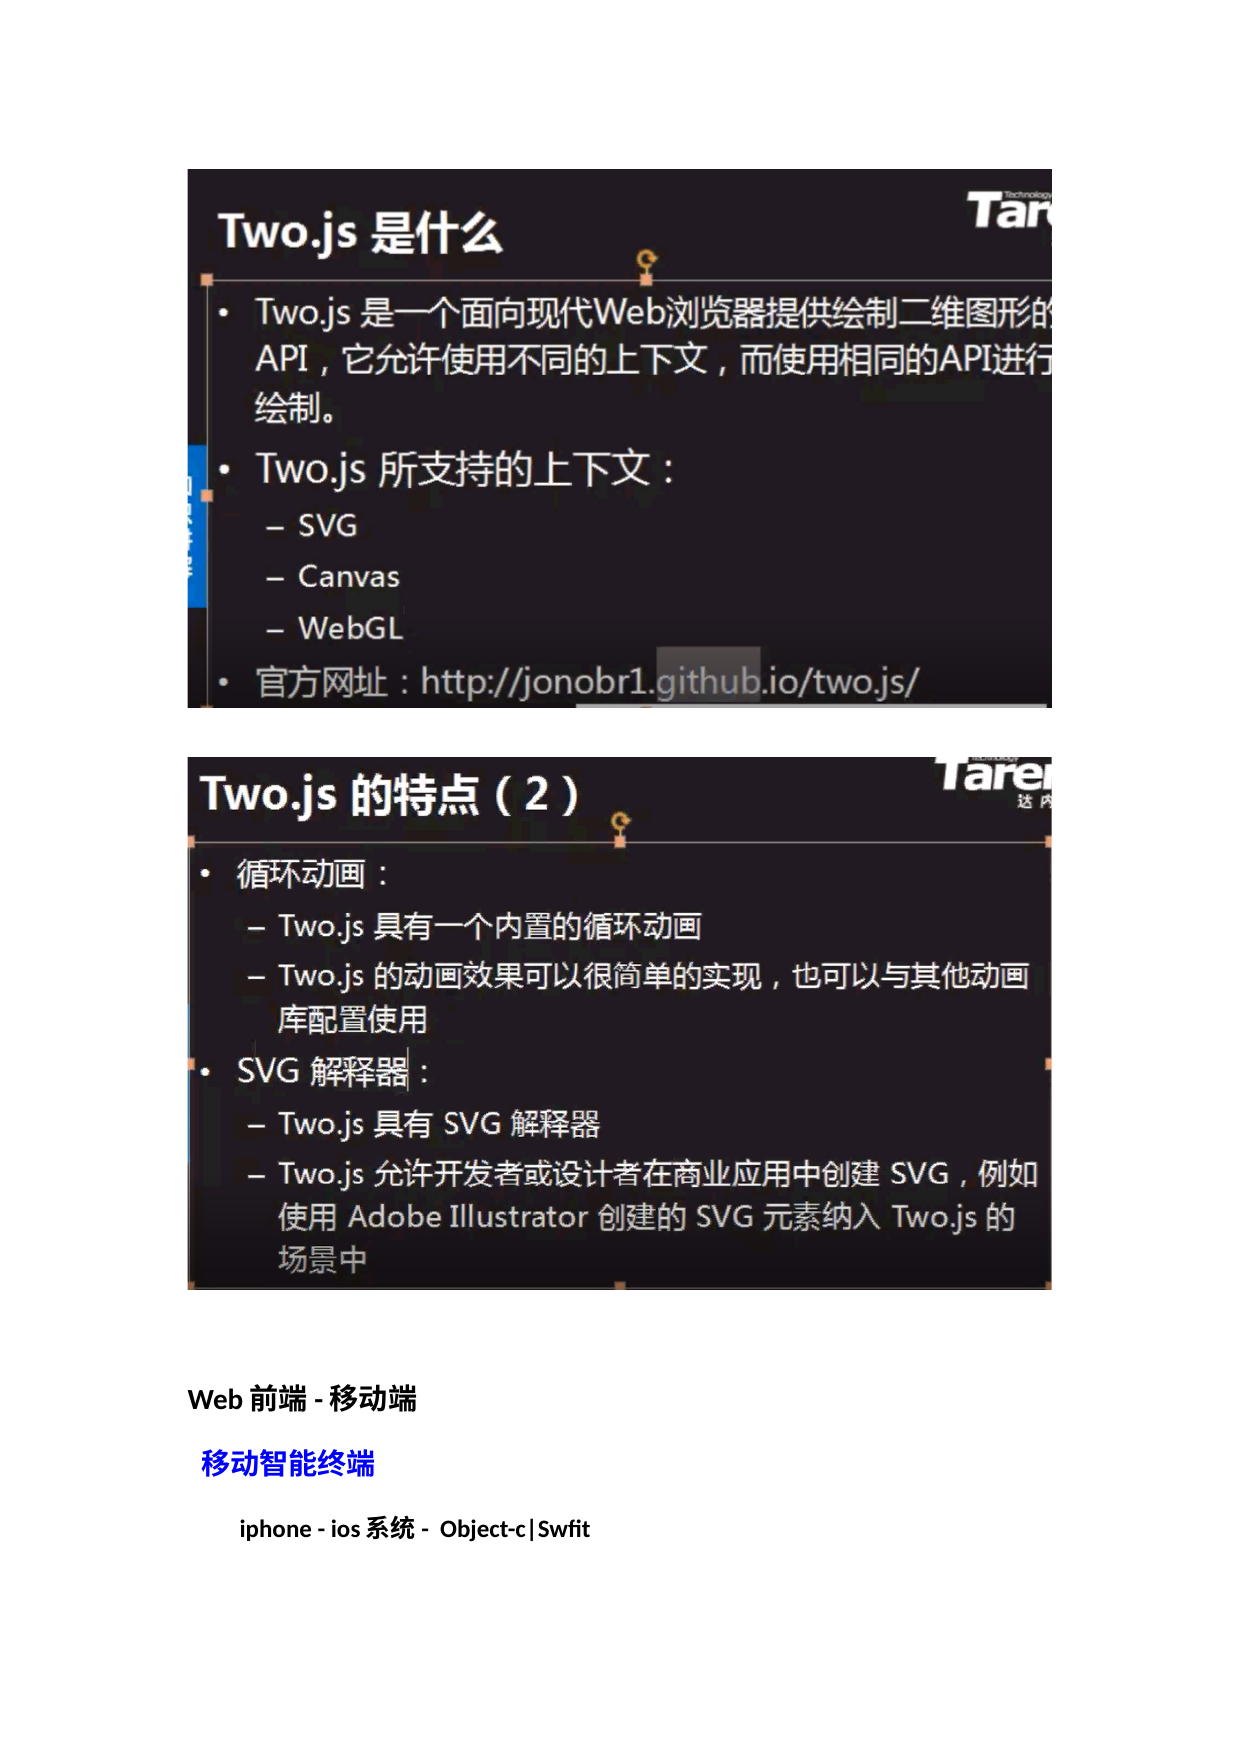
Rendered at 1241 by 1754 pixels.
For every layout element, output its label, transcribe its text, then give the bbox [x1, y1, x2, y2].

picture [187, 757, 1052, 1290]
picture [187, 169, 1052, 708]
text 移动智能终端 [187, 1429, 1053, 1494]
text Web前端 - 移动端 [187, 1364, 1053, 1429]
text iphone - ios系统 - Object-c|Swfit [187, 1494, 1053, 1559]
